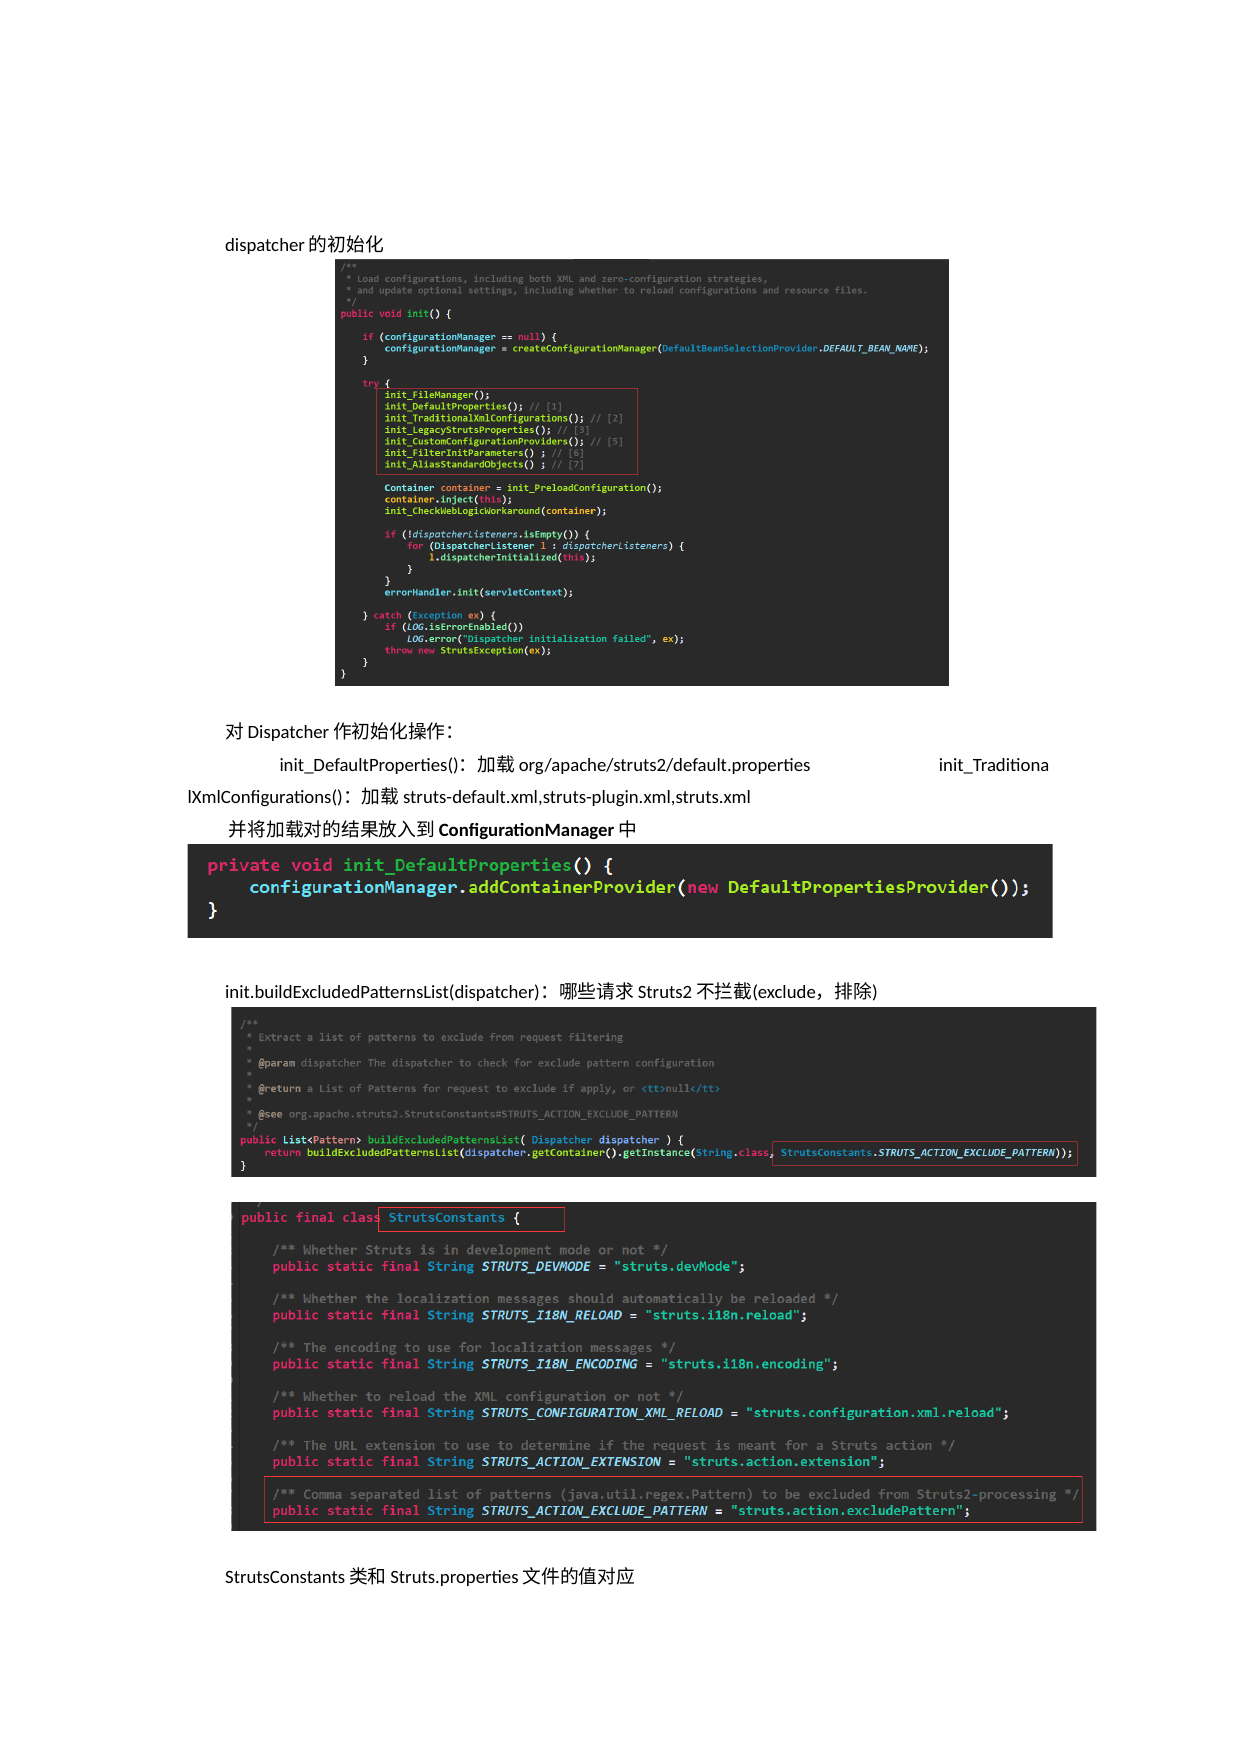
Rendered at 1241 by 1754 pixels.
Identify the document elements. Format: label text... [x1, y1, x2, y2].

picture [335, 259, 949, 686]
text 并将加载对的结果放入到ConfigurationManager中 [187, 812, 1053, 844]
picture [187, 844, 1053, 938]
text dispatcher的初始化 [187, 227, 1053, 259]
text init.buildExcludedPatternsList(dispatcher)：哪些请求Struts2不拦截(exclude，排除) [187, 974, 1053, 1007]
picture [231, 1007, 1097, 1177]
text StrutsConstants类和Struts.properties文件的值对应 [187, 1559, 1053, 1592]
text init_DefaultProperties()：加载org/apache/struts2/default.properties init_TraditionalXmlConfigurations()：加载struts-default.xml,struts-plugin.xml,struts.xml [187, 747, 1053, 812]
text 对Dispatcher作初始化操作： [187, 714, 1053, 747]
picture [231, 1202, 1097, 1531]
